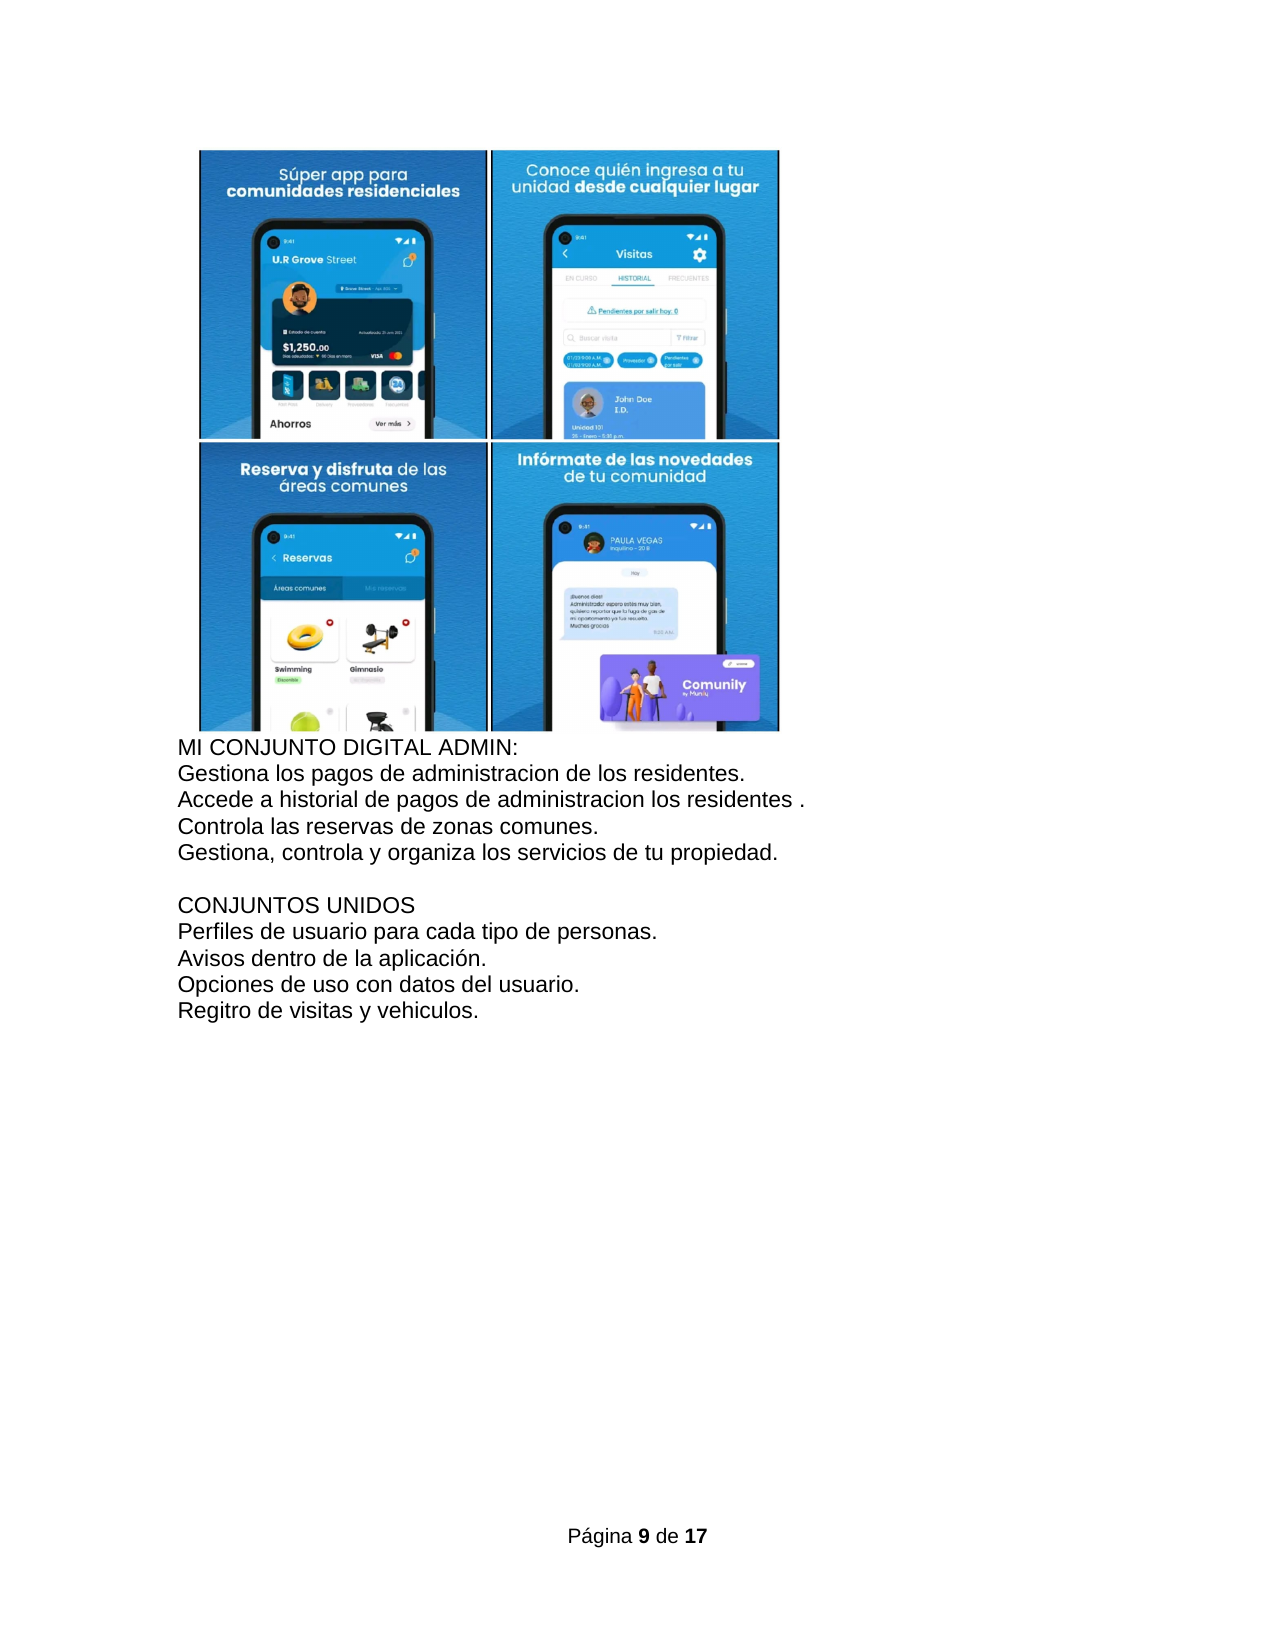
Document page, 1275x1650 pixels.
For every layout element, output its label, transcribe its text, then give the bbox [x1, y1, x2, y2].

text Gestiona los pagos de administracion de los residentes. [177, 760, 1098, 786]
text Opciones de uso con datos del usuario. [177, 971, 1098, 997]
text Gestiona, controla y organiza los servicios de tu propiedad. [177, 839, 1098, 865]
text Accede a historial de pagos de administracion los residentes . [177, 786, 1098, 813]
text CONJUNTOS UNIDOS [177, 892, 1098, 918]
text MI CONJUNTO DIGITAL ADMIN: [177, 734, 1098, 760]
text Regitro de visitas y vehiculos. [177, 997, 1098, 1023]
text Controla las reservas de zonas comunes. [177, 813, 1098, 839]
text Perfiles de usuario para cada tipo de personas. [177, 918, 1098, 944]
text Avisos dentro de la aplicación. [177, 944, 1098, 971]
